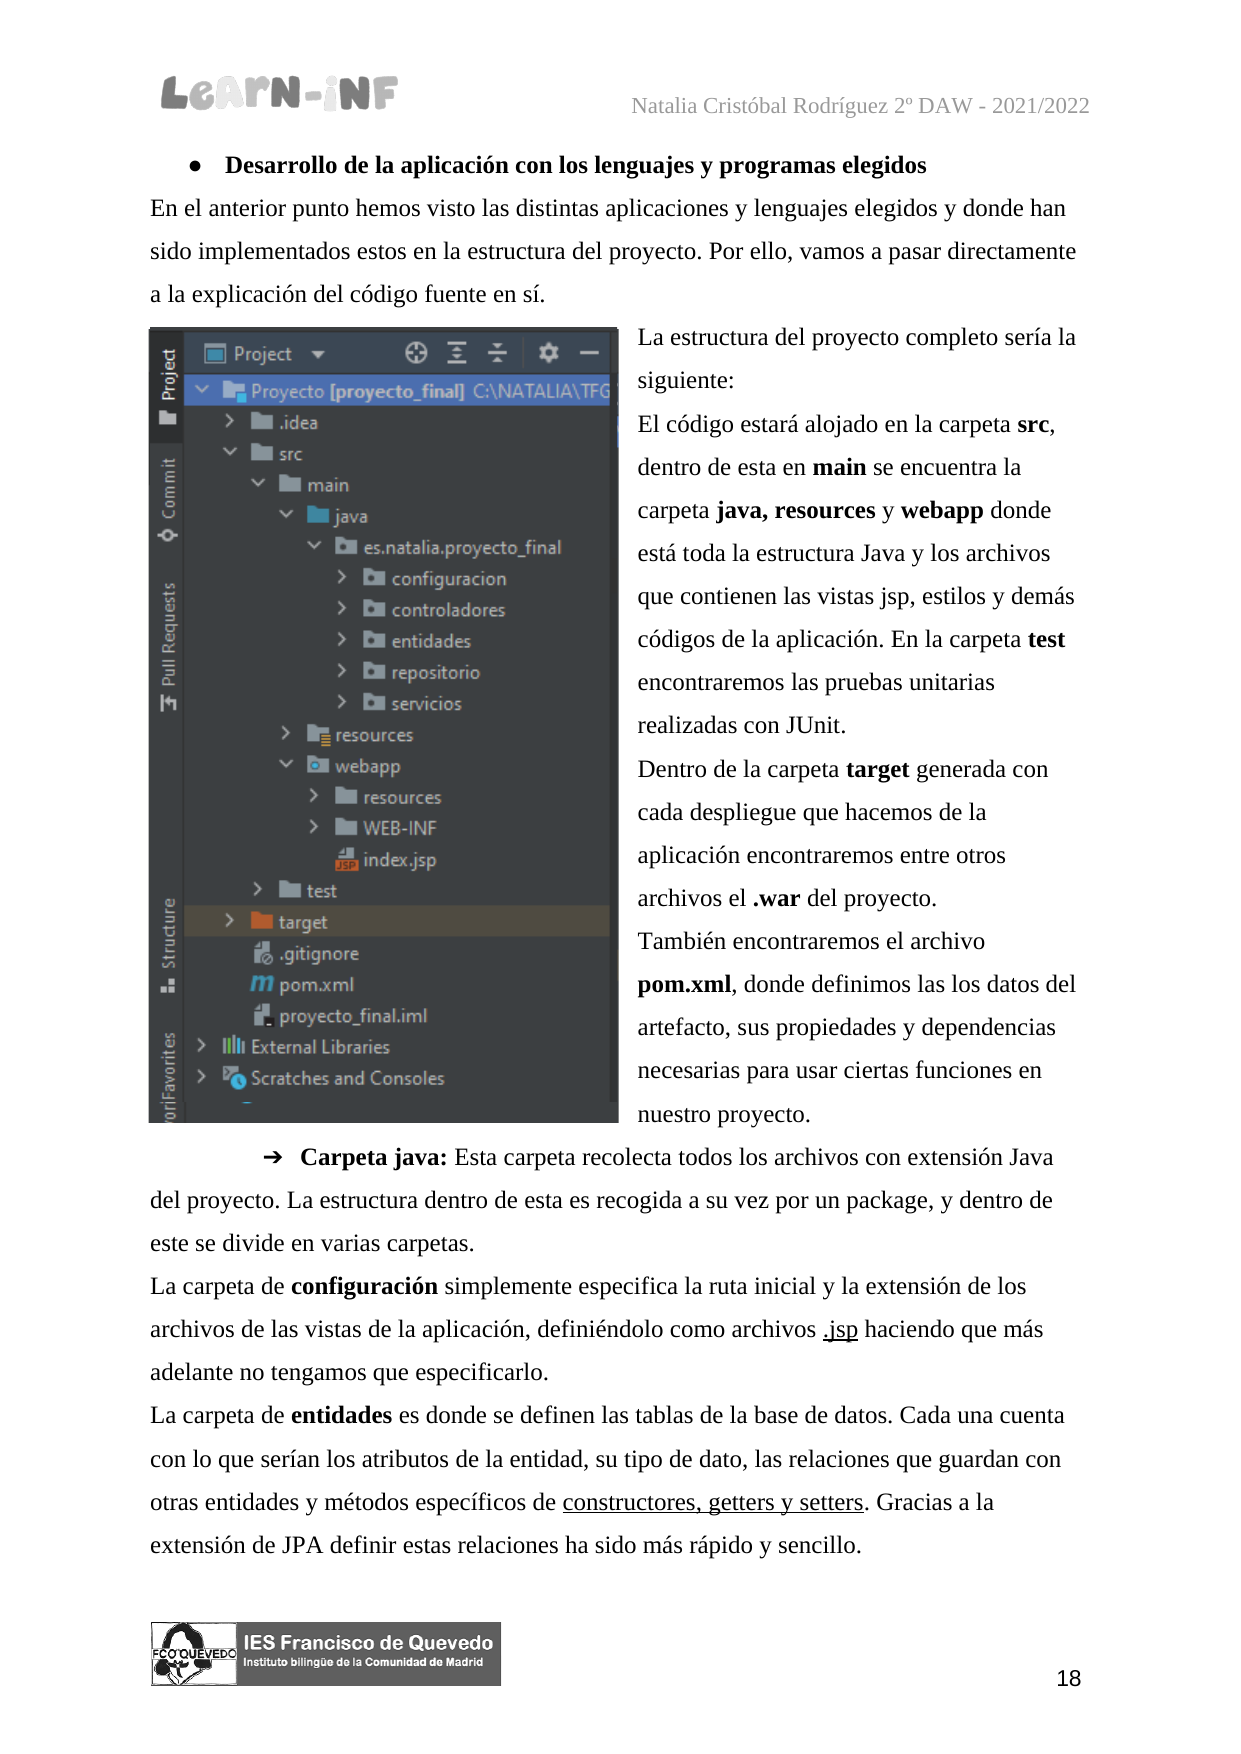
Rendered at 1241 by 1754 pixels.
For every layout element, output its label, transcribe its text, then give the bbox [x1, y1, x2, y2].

text La estructura del proyecto completo sería la siguiente: [150, 322, 1090, 394]
list Carpeta java: Esta carpeta recolecta todos los archivos con extensión Java [262, 1142, 1090, 1171]
text El código estará alojado en la carpeta src, dentro de esta en main se encuentra la carpeta java, resources y webapp donde está toda la estructura Java y los archivos que contienen las vistas jsp, estilos y demás códigos de la aplicación. En la carpeta test encontraremos las pruebas unitarias realizadas con JUnit. [619, 409, 1090, 739]
picture [148, 327, 619, 1123]
picture [150, 1621, 502, 1687]
text La carpeta de entidades es donde se definen las tablas de la base de datos. Cada una cuenta con lo que serían los atributos de la entidad, su tipo de dato, las relaciones que guardan con otras entidades y métodos específicos de constructores, getters y setters. Gracias a la extensión de JPA definir estas relaciones ha sido más rápido y sencillo. [150, 1401, 1090, 1559]
text También encontraremos el archivo pom.xml, donde definimos las los datos del artefacto, sus propiedades y dependencias necesarias para usar ciertas funciones en nuestro proyecto. [150, 926, 1090, 1127]
text del proyecto. La estructura dentro de esta es recogida a su vez por un package, y dentro de este se divide en varias carpetas. [150, 1185, 1090, 1257]
text La carpeta de configuración simplemente especifica la ruta inicial y la extensión de los archivos de las vistas de la aplicación, definiéndolo como archivos .jsp haciendo que más adelante no tengamos que especificarlo. [150, 1271, 1090, 1386]
list Desarrollo de la aplicación con los lenguajes y programas elegidos [187, 150, 1090, 179]
picture [159, 58, 415, 114]
text En el anterior punto hemos visto las distintas aplicaciones y lenguajes elegidos y donde han sido implementados estos en la estructura del proyecto. Por ello, vamos a pasar directamente a la explicación del código fuente en sí. [150, 193, 1090, 308]
text Dentro de la carpeta target generada con cada despliegue que hacemos de la aplicación encontraremos entre otros archivos el .war del proyecto. [619, 754, 1090, 912]
